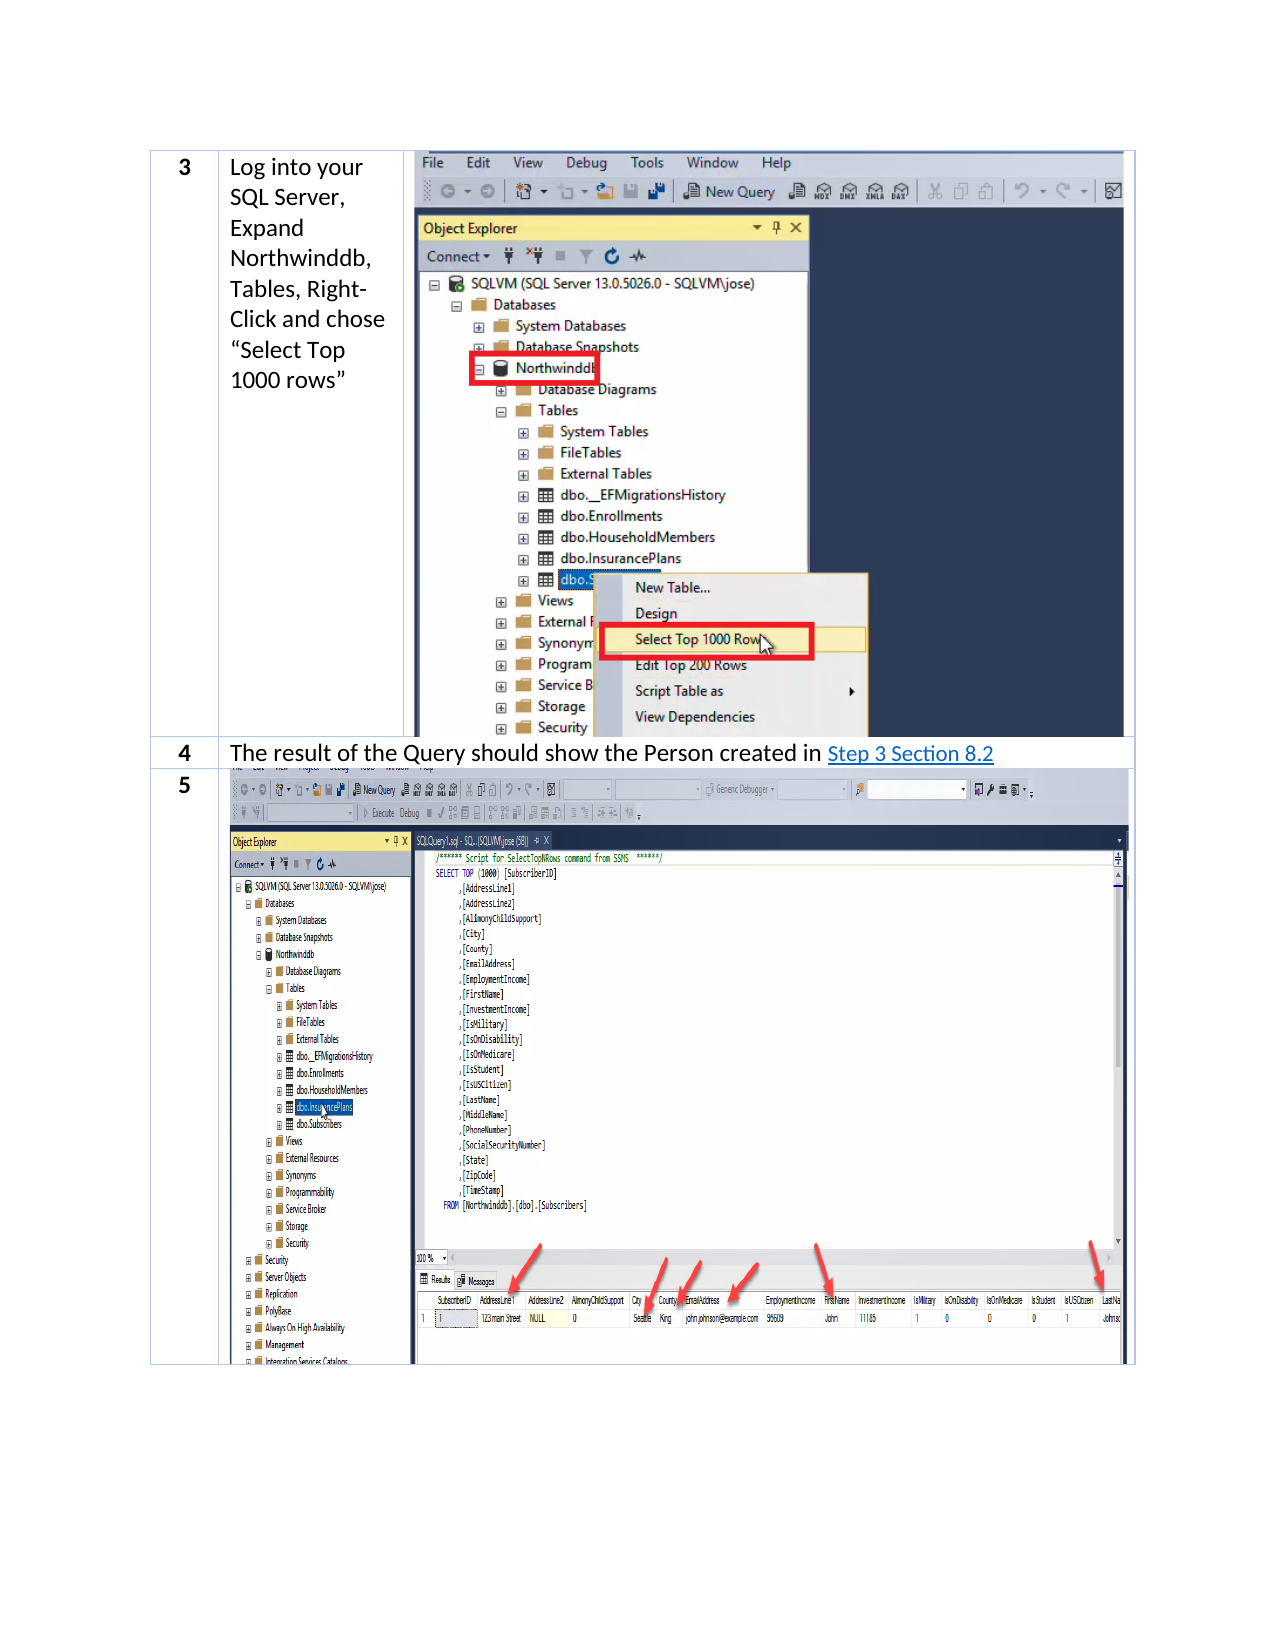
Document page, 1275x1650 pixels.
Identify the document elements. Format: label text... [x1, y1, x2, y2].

table_cell 4 [151, 737, 218, 768]
table_cell [219, 769, 229, 1364]
table_cell The result of the Query should show the Person created in Step 3 Section 8.2 [219, 737, 1134, 768]
picture [229, 768, 1129, 1364]
table_cell 3 [151, 151, 218, 736]
table_cell Log into your SQL Server, Expand Northwinddb, Tables, Right-Click and chose “Select Top 1000 rows” [219, 151, 403, 736]
table_cell [1124, 151, 1134, 736]
table_cell [1129, 769, 1134, 1364]
table_cell 5 [151, 769, 218, 1364]
table_cell [404, 151, 414, 736]
picture [414, 151, 1124, 737]
